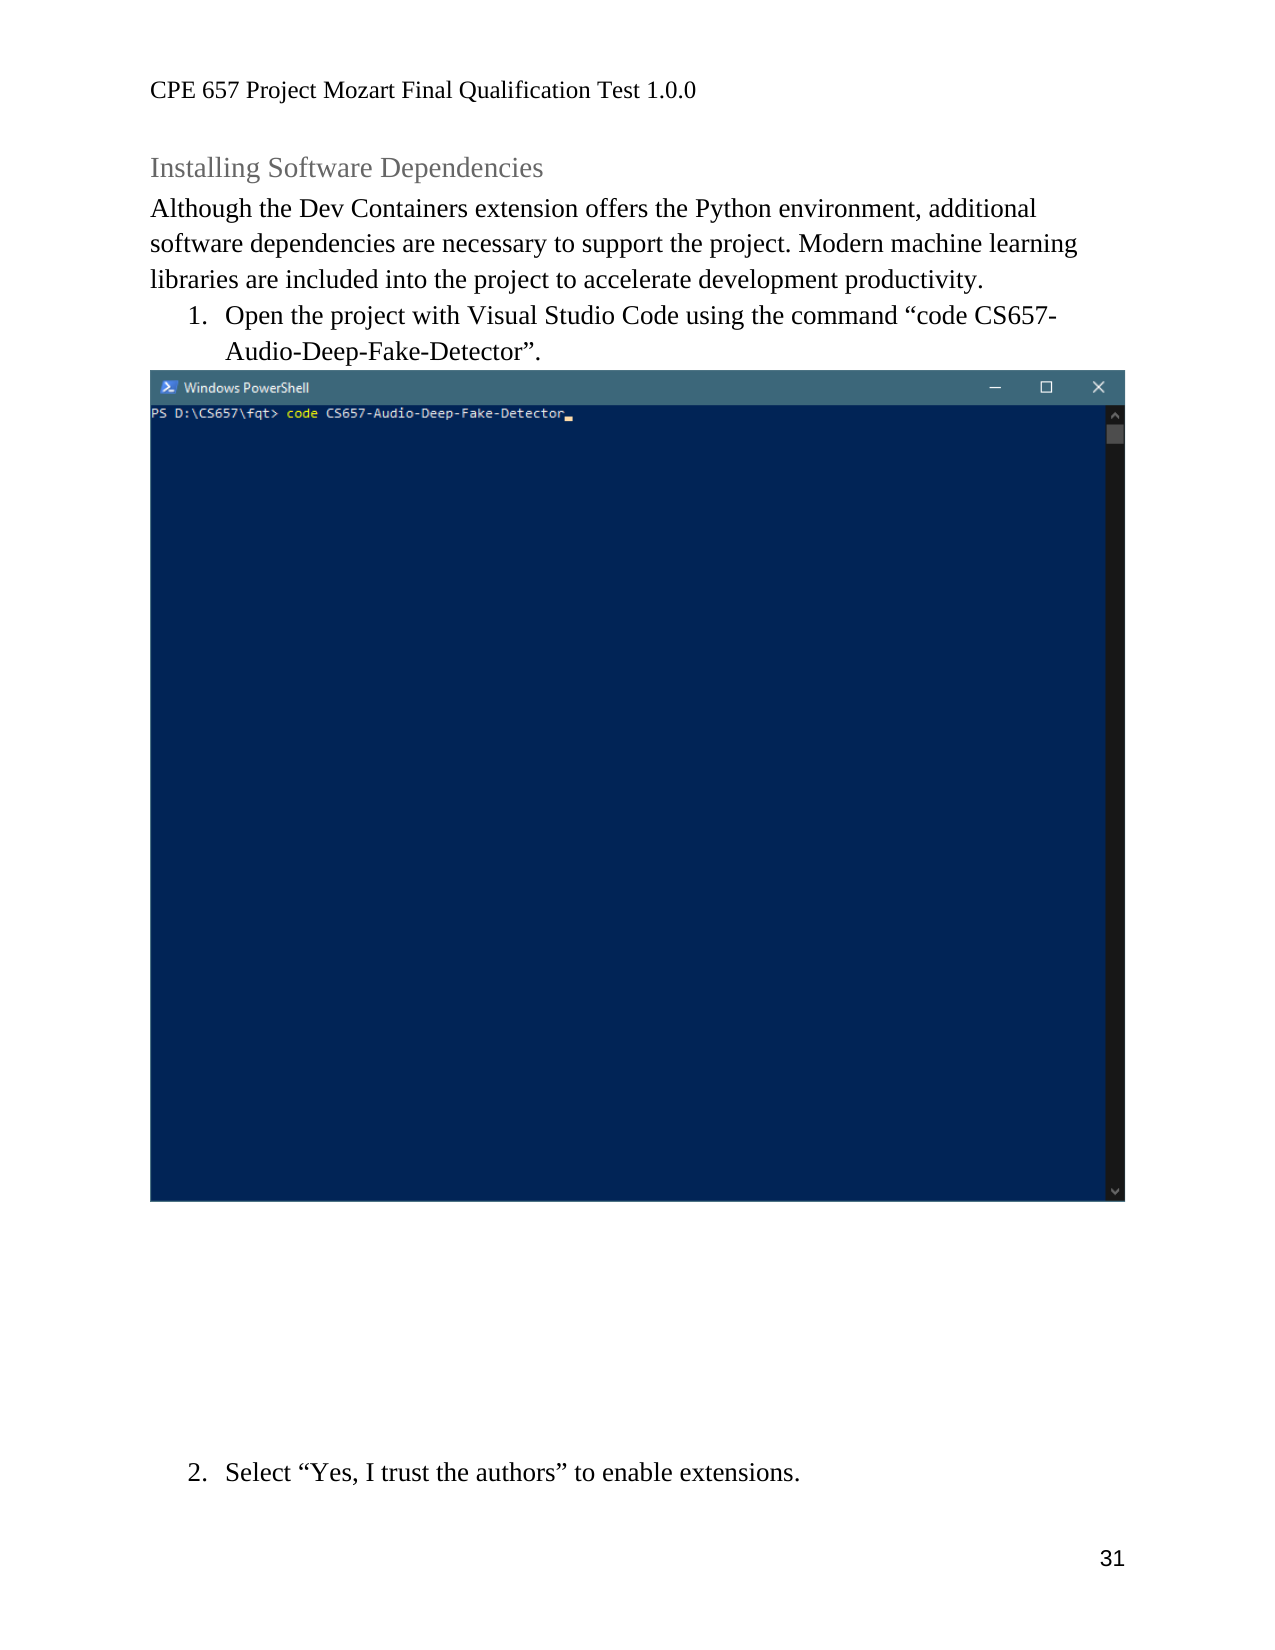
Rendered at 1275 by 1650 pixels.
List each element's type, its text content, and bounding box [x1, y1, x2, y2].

subtitle Installing Software Dependencies [150, 150, 1125, 183]
list Open the project with Visual Studio Code using the command “code CS657-Audio-Deep-Fake-Detector”. [187, 299, 1125, 366]
text Although the Dev Containers extension offers the Python environment, additional software dependencies are necessary to support the project. Modern machine learning libraries are included into the project to accelerate development productivity. [150, 192, 1125, 294]
picture [150, 370, 1125, 1202]
list Select “Yes, I trust the authors” to enable extensions. [187, 1456, 1125, 1487]
